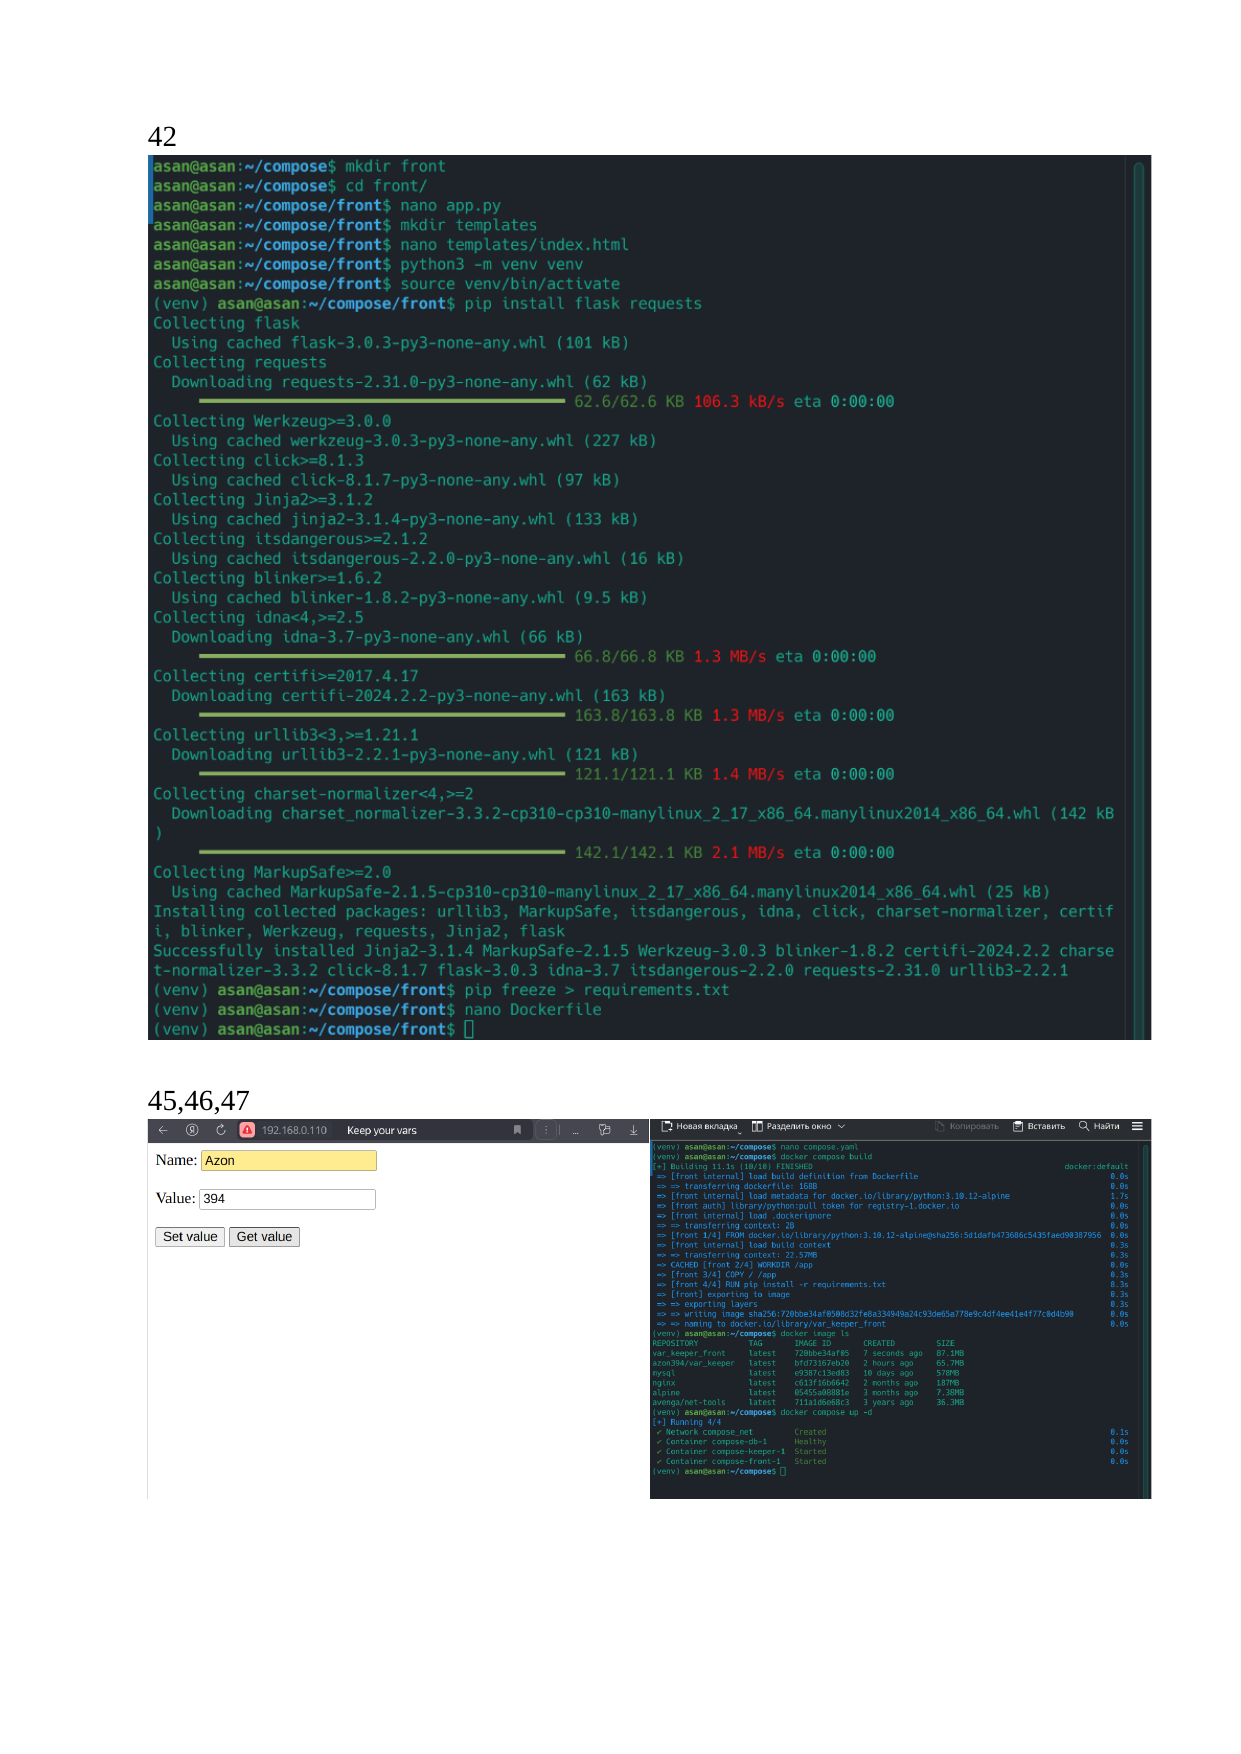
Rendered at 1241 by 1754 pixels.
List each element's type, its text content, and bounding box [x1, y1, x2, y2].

picture [147, 1119, 1152, 1499]
list 42 [148, 119, 1152, 153]
picture [147, 155, 1152, 1040]
list 45,46,47 [148, 1083, 1152, 1117]
